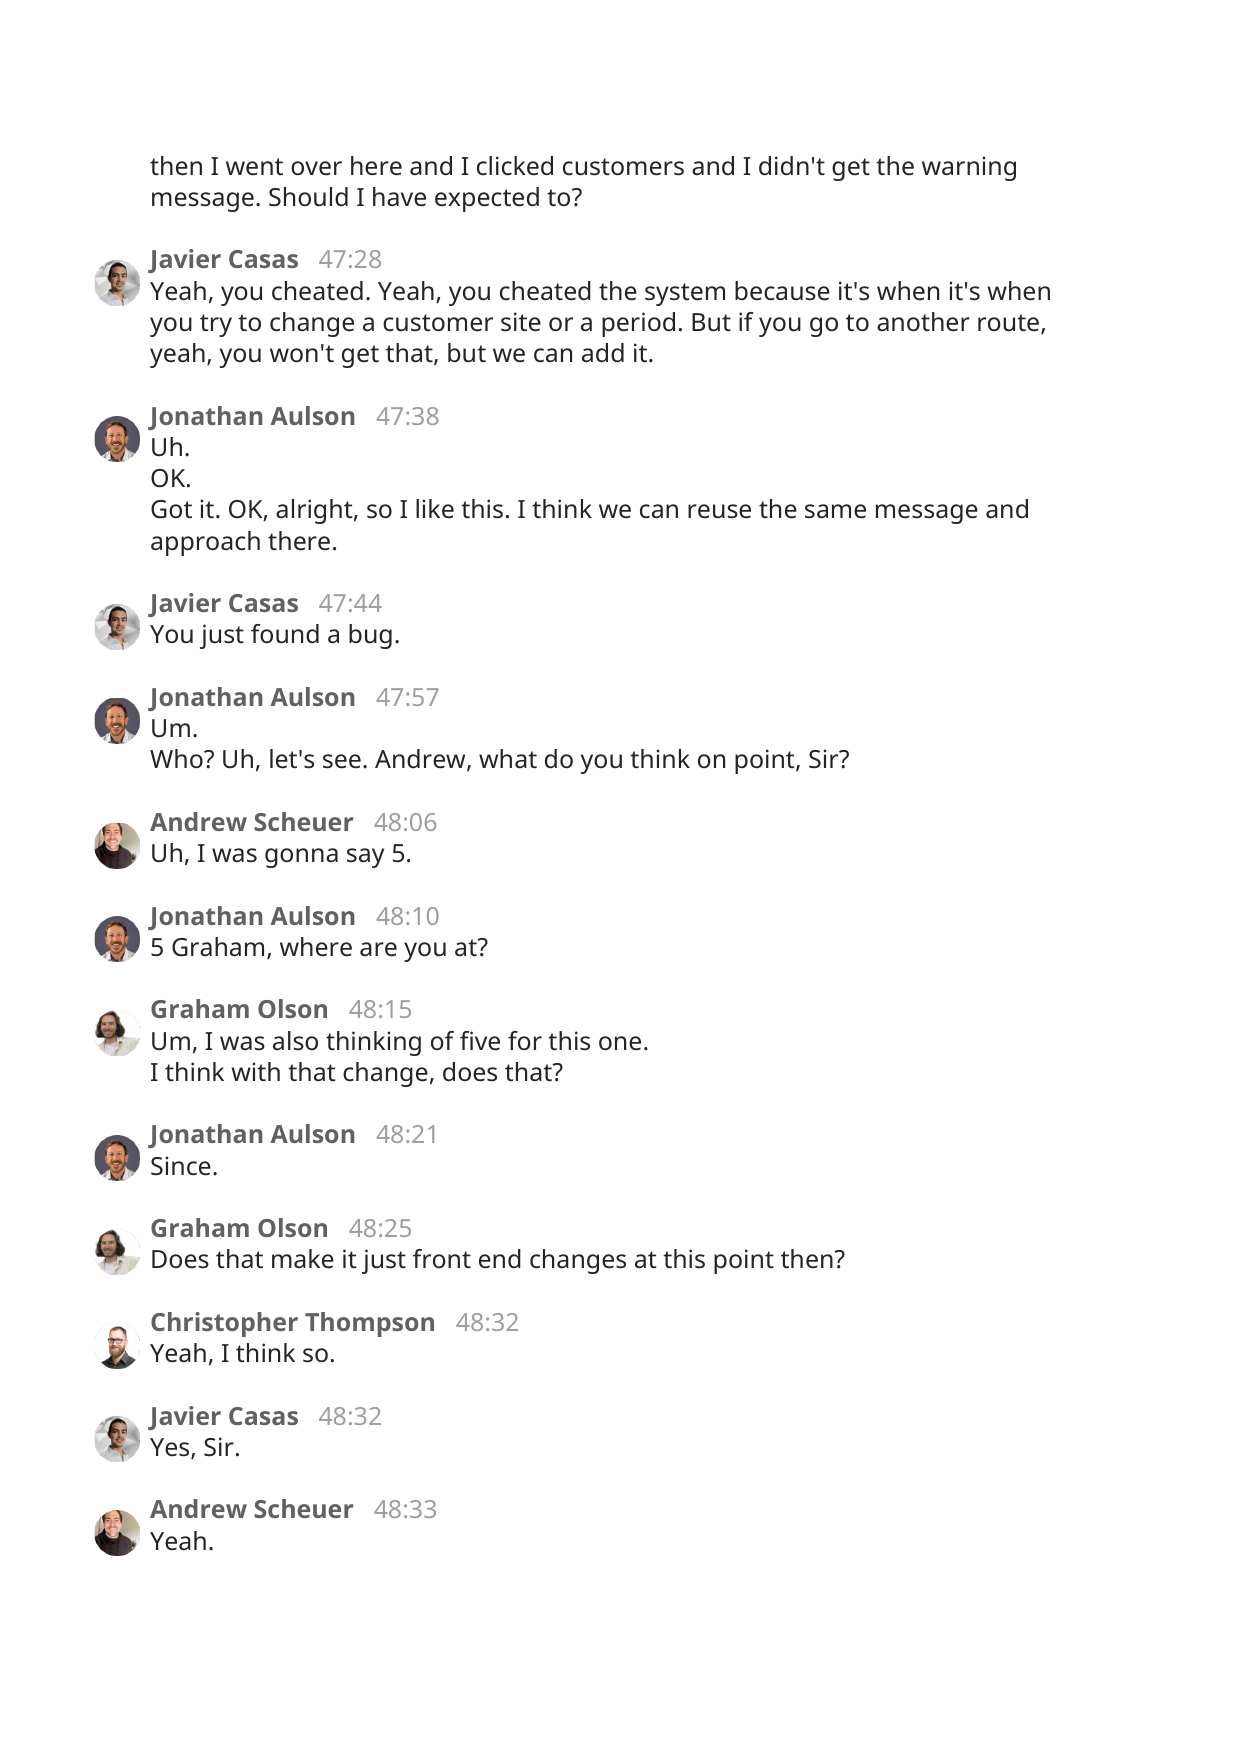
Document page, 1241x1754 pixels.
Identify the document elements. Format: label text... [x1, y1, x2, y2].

text Jonathan Aulson 48:21 Since. [150, 1087, 1090, 1181]
text Javier Casas 47:44 You just found a bug. [150, 556, 1090, 650]
text Javier Casas 48:32 Yes, Sir. [150, 1369, 1090, 1462]
picture [94, 1416, 140, 1462]
picture [94, 698, 140, 744]
picture [94, 260, 140, 306]
picture [94, 1510, 140, 1556]
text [150, 150, 1090, 212]
picture [94, 416, 140, 462]
text Christopher Thompson 48:32 Yeah, I think so. [150, 1275, 1090, 1369]
text Jonathan Aulson 48:10 5 Graham, where are you at? [150, 869, 1090, 962]
picture [94, 1229, 140, 1275]
picture [94, 1010, 140, 1056]
text Jonathan Aulson 47:57 Um. Who? Uh, let's see. Andrew, what do you think on point, Sir? [150, 650, 1090, 775]
picture [94, 916, 140, 962]
text Graham Olson 48:25 Does that make it just front end changes at this point then? [150, 1181, 1090, 1275]
text Andrew Scheuer 48:06 Uh, I was gonna say 5. [150, 775, 1090, 869]
picture [94, 1135, 140, 1181]
picture [94, 604, 140, 650]
picture [94, 823, 140, 869]
text Andrew Scheuer 48:33 Yeah. [150, 1462, 1090, 1556]
picture [94, 1323, 140, 1369]
text Jonathan Aulson 47:38 Uh. OK. Got it. OK, alright, so I like this. I think we can reuse the same message and approach there. [150, 369, 1090, 556]
text Javier Casas 47:28 Yeah, you cheated. Yeah, you cheated the system because it's when it's when you try to change a customer site or a period. But if you go to another route, yeah, you won't get that, but we can add it. [150, 212, 1090, 369]
text Graham Olson 48:15 Um, I was also thinking of five for this one. I think with that change, does that? [150, 962, 1090, 1087]
